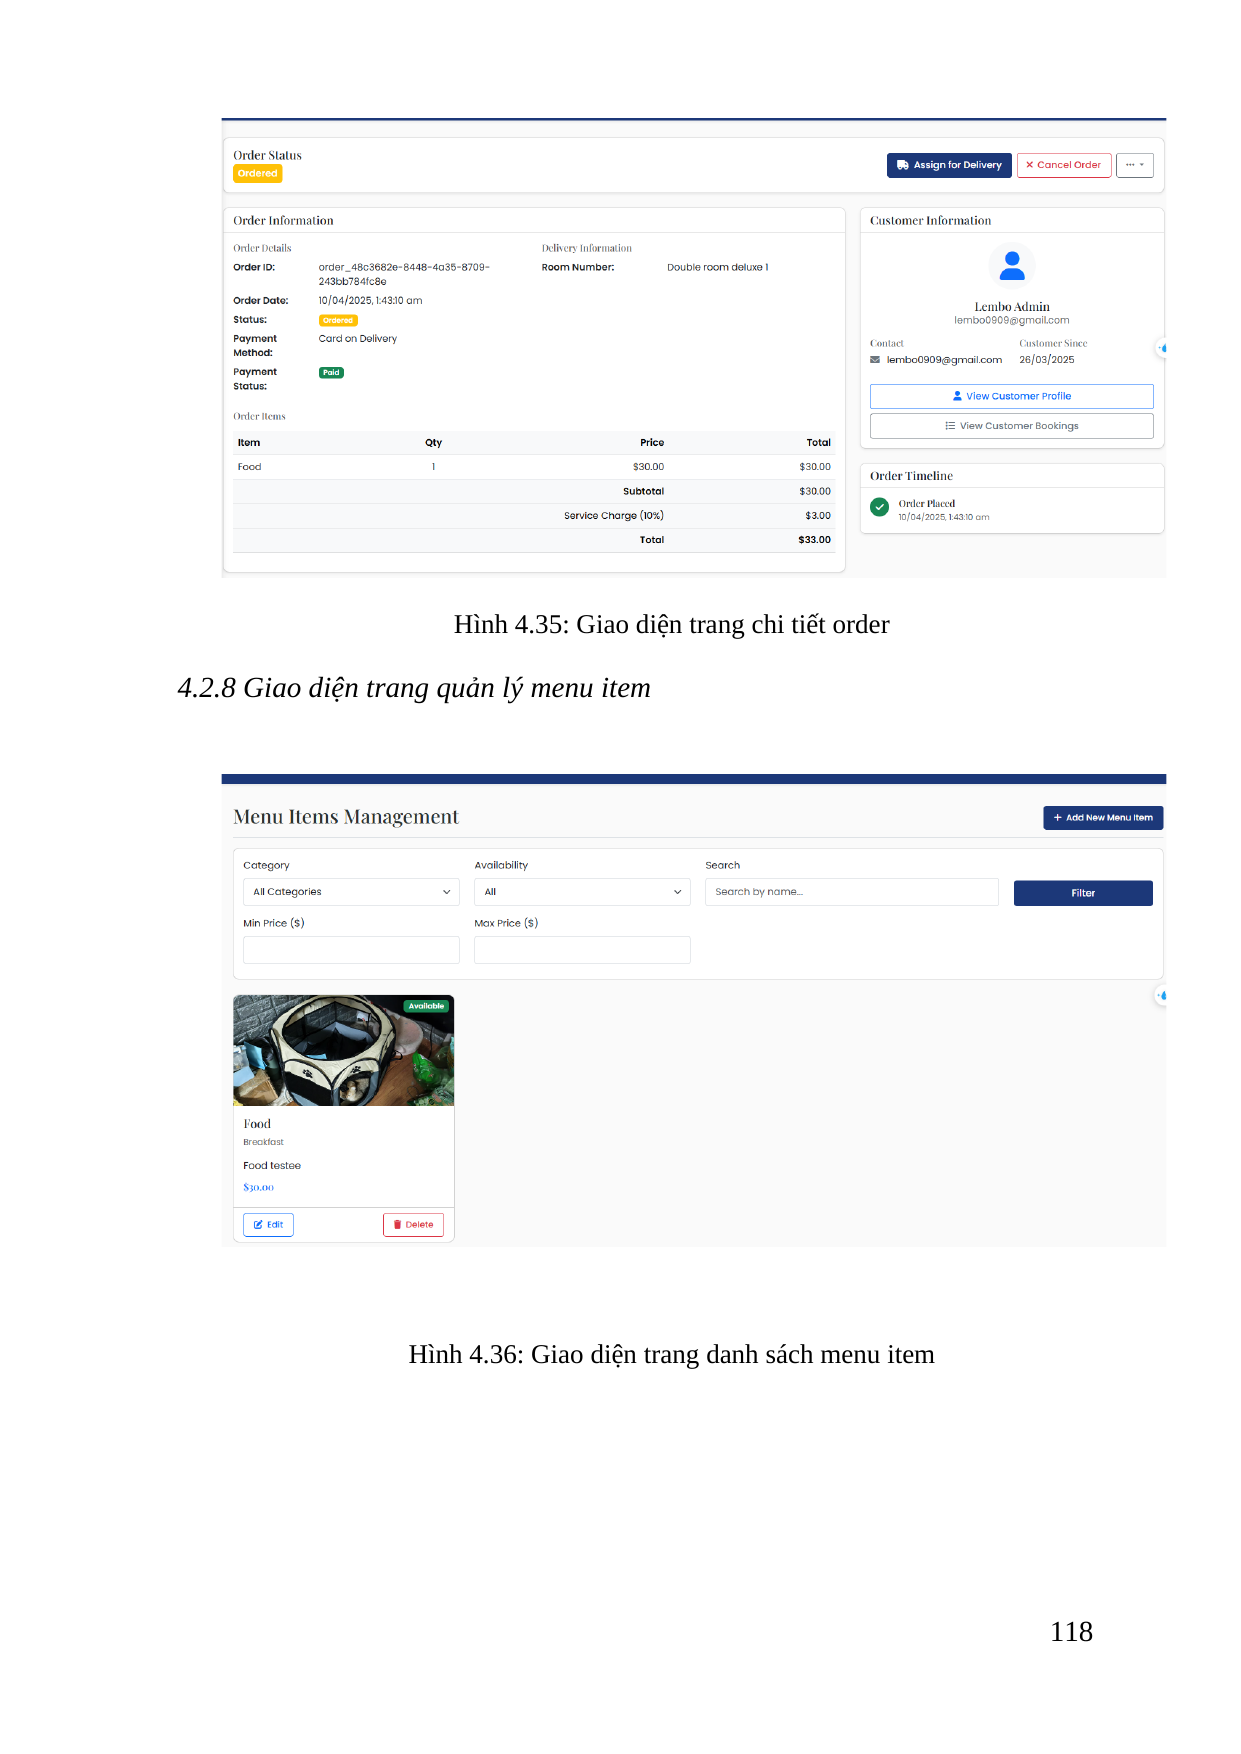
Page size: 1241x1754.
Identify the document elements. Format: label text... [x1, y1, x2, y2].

text Hình 4.35: Giao diện trang chi tiết order [177, 608, 1122, 640]
picture [221, 118, 1167, 578]
text Hình 4.36: Giao diện trang danh sách menu item [177, 1338, 1122, 1369]
text Giao diện trang quản lý menu item [177, 670, 1122, 703]
picture [221, 774, 1167, 1247]
